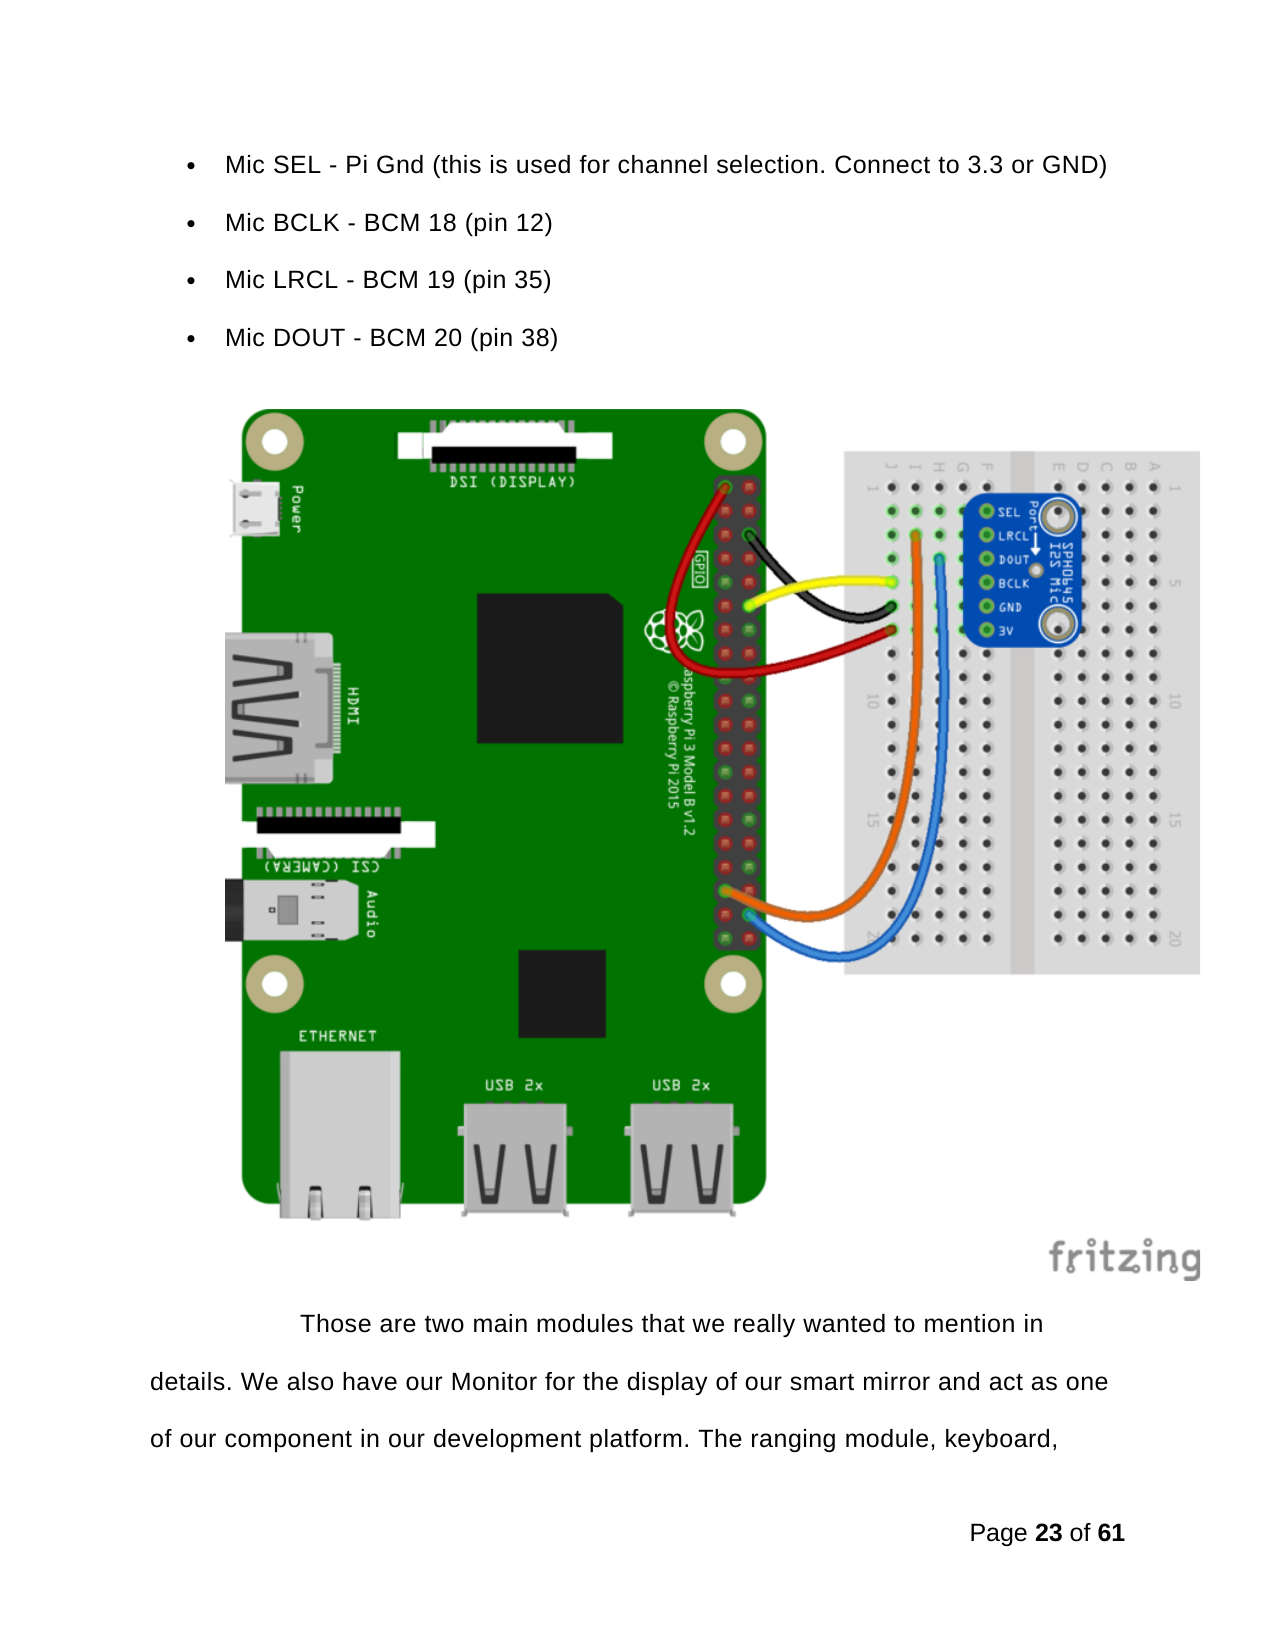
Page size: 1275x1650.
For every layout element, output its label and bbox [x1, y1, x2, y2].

picture [225, 409, 1200, 1281]
